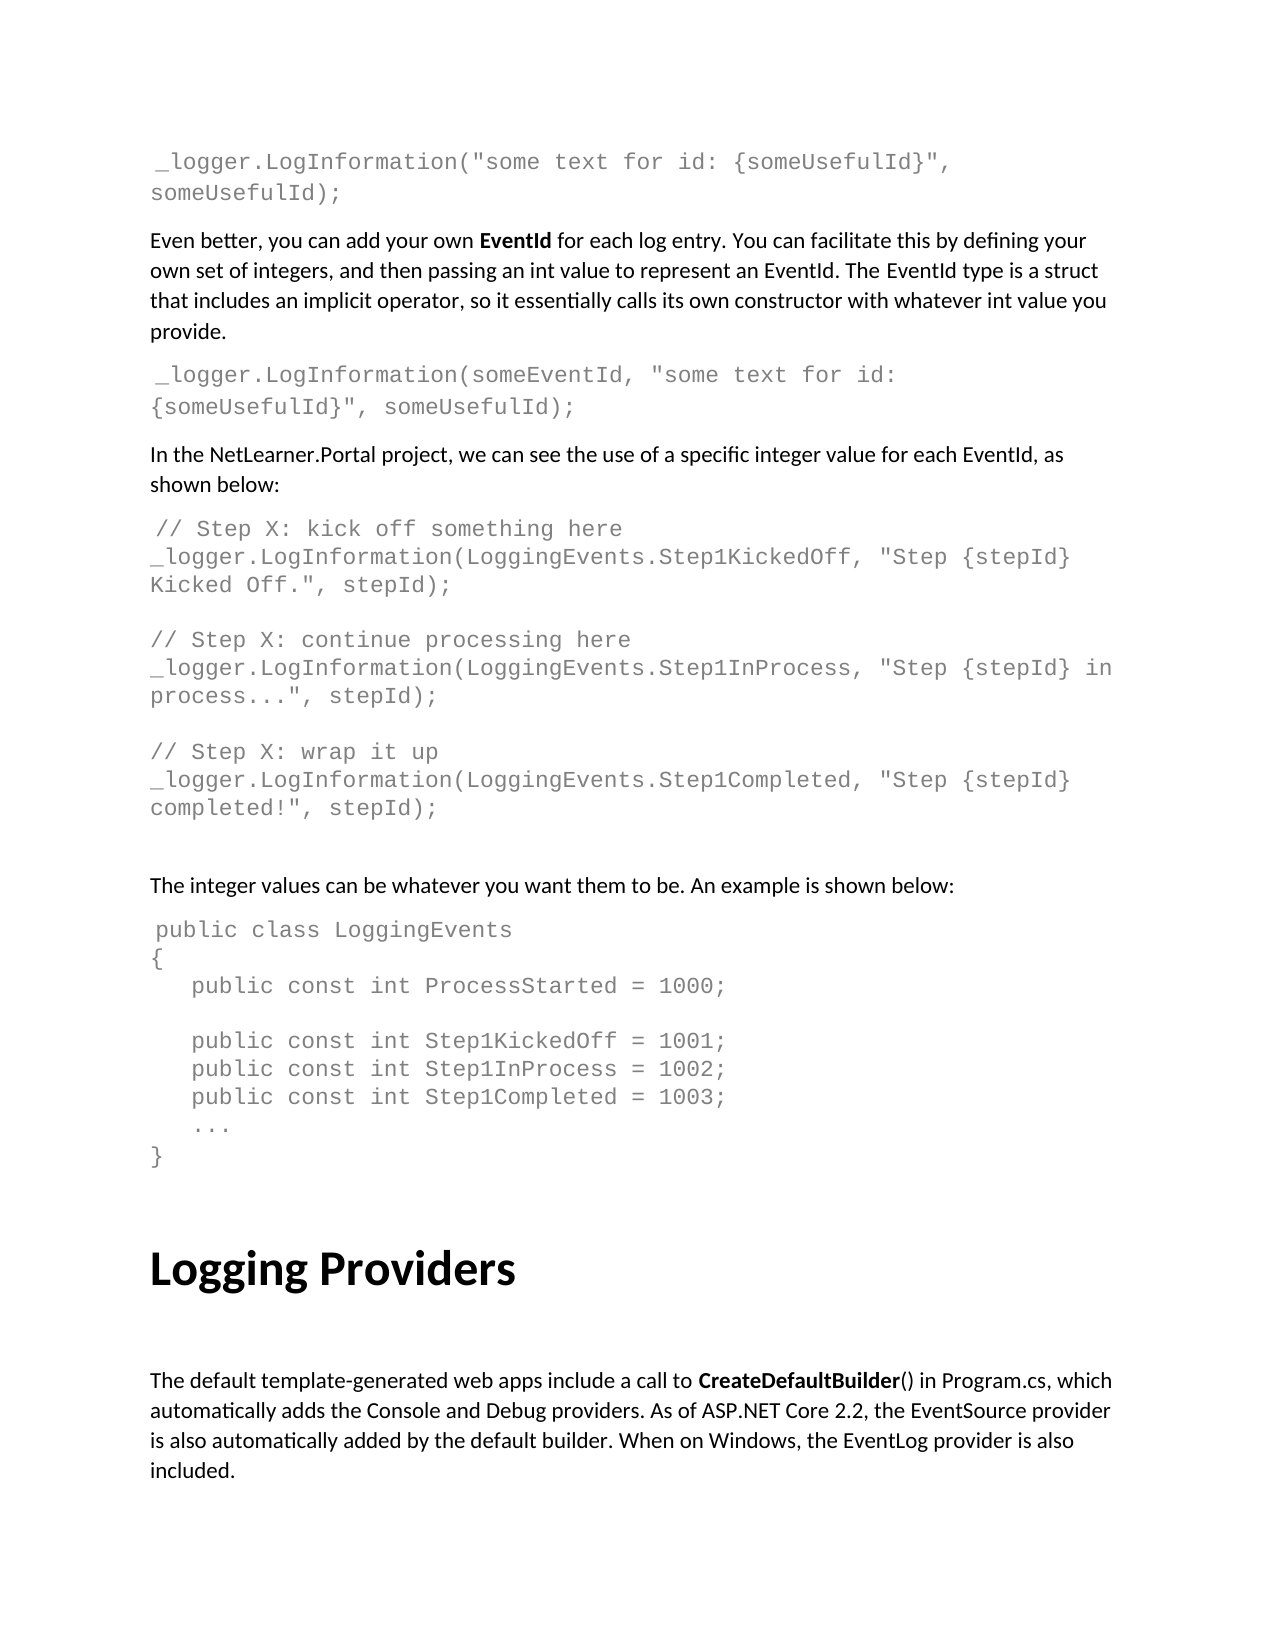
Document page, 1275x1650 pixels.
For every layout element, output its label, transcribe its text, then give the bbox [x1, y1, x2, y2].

text Logging Providers [150, 1237, 1125, 1298]
text In the NetLearner.Portal project, we can see the use of a specific integer value for each EventId, as shown below: [150, 440, 1125, 498]
text // Step X: kick off something here _logger.LogInformation(LoggingEvents.Step1KickedOff, "Step {stepId} Kicked Off.", stepId); // Step X: continue processing here _logger.LogInformation(LoggingEvents.Step1InProcess, "Step {stepId} in process...", stepId); // Step X: wrap it up _logger.LogInformation(LoggingEvents.Step1Completed, "Step {stepId} completed!", stepId); [150, 517, 1125, 852]
text _logger.LogInformation(someEventId, "some text for id: {someUsefulId}", someUsefulId); [150, 364, 1125, 421]
text public class LoggingEvents { public const int ProcessStarted = 1000; public const int Step1KickedOff = 1001; public const int Step1InProcess = 1002; public const int Step1Completed = 1003; ... } [150, 918, 1125, 1171]
text Even better, you can add your own EventId for each log entry. You can facilitate this by defining your own set of integers, and then passing an int value to represent an EventId. The EventId type is a struct that includes an implicit operator, so it essentially calls its own constructor with whatever int value you provide. [150, 226, 1125, 345]
text The default template-generated web apps include a call to CreateDefaultBuilder() in Program.cs, which automatically adds the Console and Debug providers. As of ASP.NET Core 2.2, the EventSource provider is also automatically added by the default builder. When on Windows, the EventLog provider is also included. [150, 1366, 1125, 1485]
text The integer values can be whatever you want them to be. An example is shown below: [150, 871, 1125, 899]
text _logger.LogInformation("some text for id: {someUsefulId}", someUsefulId); [150, 150, 1125, 207]
